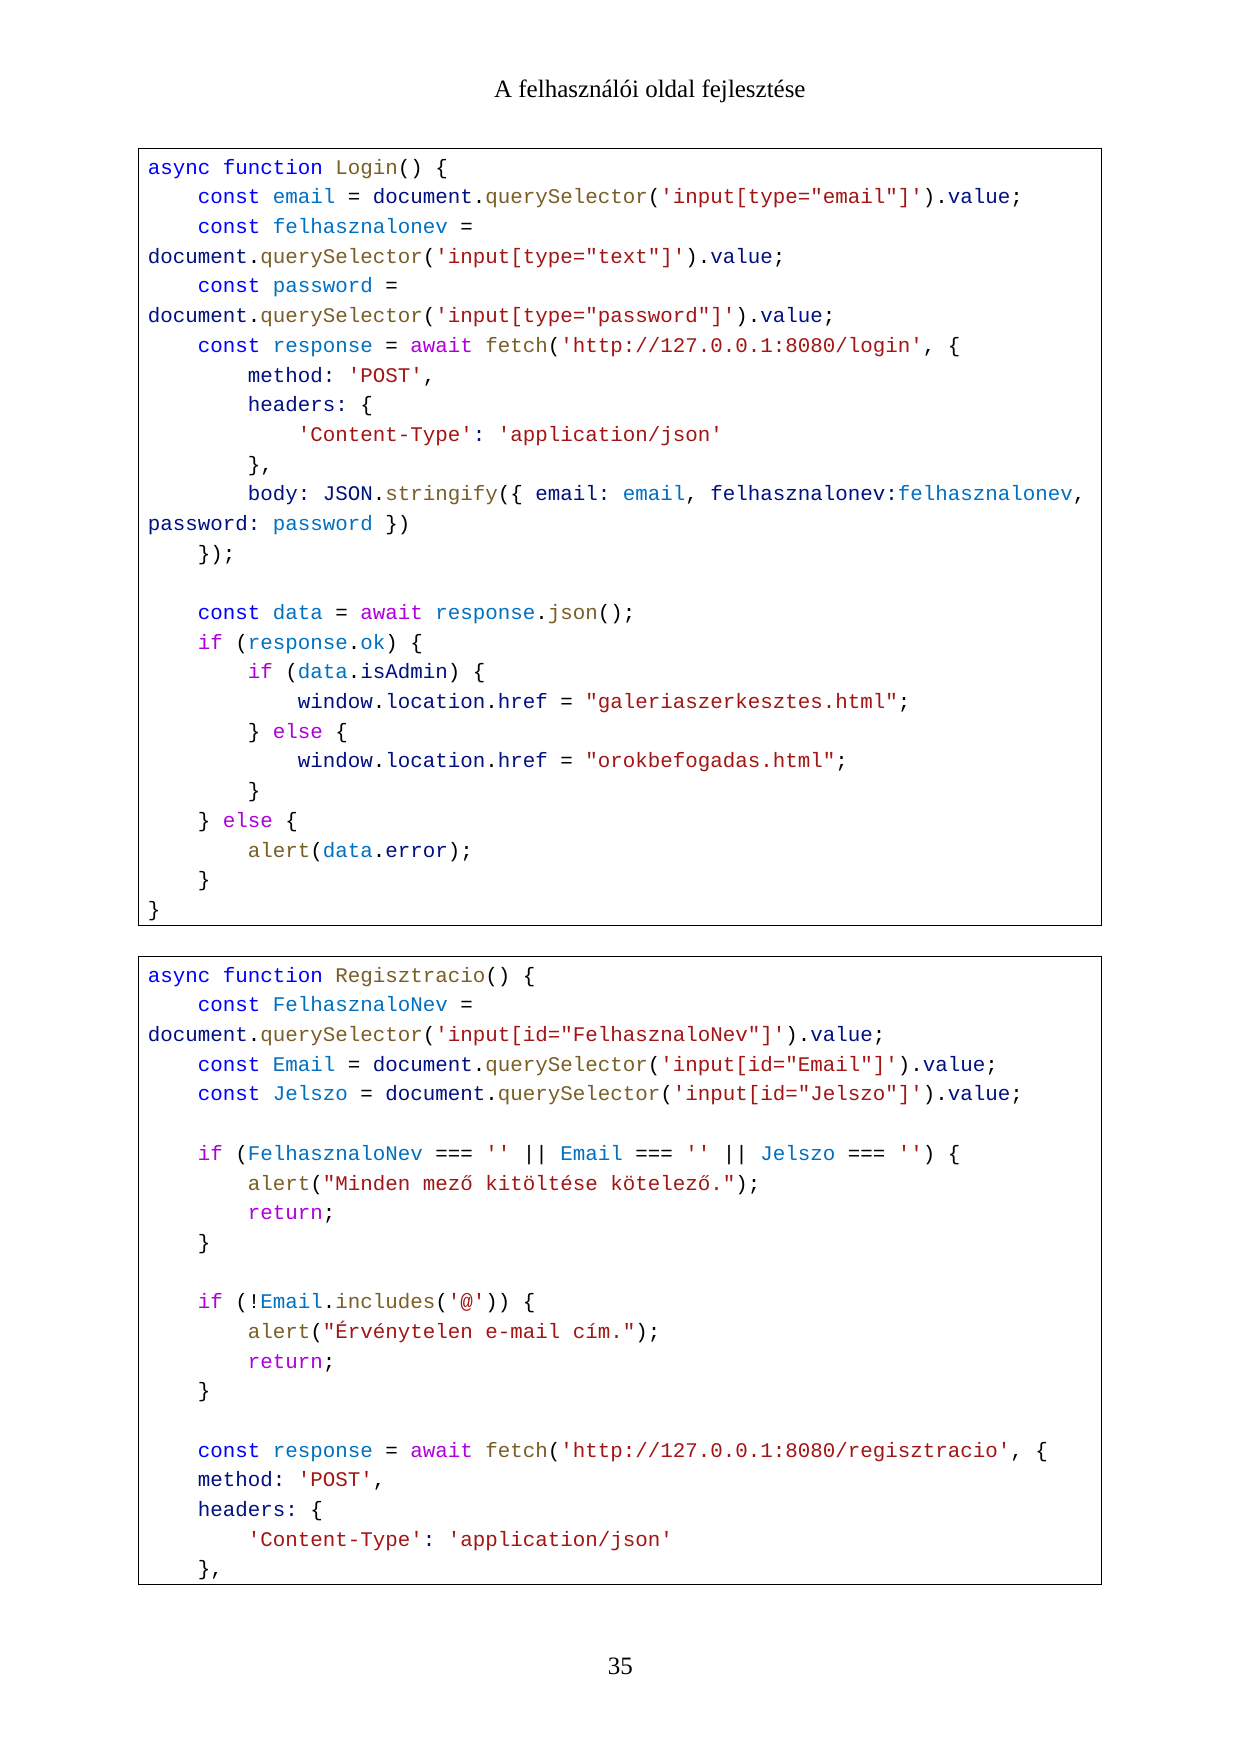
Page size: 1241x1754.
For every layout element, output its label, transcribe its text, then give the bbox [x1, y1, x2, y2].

text alert(data.error); [148, 833, 1093, 863]
text alert("Minden mező kitöltése kötelező."); [148, 1166, 1093, 1196]
text const password = document.querySelector('input[type="password"]').value; [148, 269, 1093, 329]
text 'Content-Type': 'application/json' [148, 1523, 1093, 1549]
text 'Content-Type': 'application/json' [148, 418, 1093, 448]
text window.location.href = "galeriaszerkesztes.html"; [148, 685, 1093, 715]
text } [148, 1226, 1093, 1256]
text async function Regisztracio() { [139, 957, 1101, 988]
text } [139, 890, 1101, 925]
text const felhasznalonev = document.querySelector('input[type="text"]').value; [148, 210, 1093, 269]
text headers: { [148, 388, 1093, 418]
text method: 'POST', [148, 1463, 1093, 1493]
text const Email = document.querySelector('input[id="Email"]').value; [148, 1048, 1093, 1077]
text method: 'POST', [148, 358, 1093, 388]
text if (!Email.includes('@')) { [148, 1285, 1093, 1315]
text if (FelhasznaloNev === '' || Email === '' || Jelszo === '') { [148, 1137, 1093, 1166]
text return; [148, 1196, 1093, 1226]
text return; [148, 1344, 1093, 1374]
text window.location.href = "orokbefogadas.html"; [148, 744, 1093, 774]
text }, [148, 448, 1093, 477]
text headers: { [148, 1493, 1093, 1523]
text } [148, 1374, 1093, 1404]
text if (response.ok) { [148, 626, 1093, 655]
text } else { [148, 715, 1093, 744]
text if (data.isAdmin) { [148, 655, 1093, 685]
text const FelhasznaloNev = document.querySelector('input[id="FelhasznaloNev"]').value; [148, 988, 1093, 1048]
text const response = await fetch('http://127.0.0.1:8080/login', { [148, 329, 1093, 358]
text body: JSON.stringify({ email: email, felhasznalonev:felhasznalonev, password: password }) [148, 477, 1093, 537]
text const email = document.querySelector('input[type="email"]').value; [148, 180, 1093, 210]
text const response = await fetch('http://127.0.0.1:8080/regisztracio', { [148, 1434, 1093, 1463]
text }, [139, 1549, 1101, 1584]
text alert("Érvénytelen e-mail cím."); [148, 1315, 1093, 1344]
text } else { [148, 804, 1093, 833]
text } [148, 774, 1093, 804]
text }); [148, 537, 1093, 566]
text const Jelszo = document.querySelector('input[id="Jelszo"]').value; [148, 1077, 1093, 1107]
text const data = await response.json(); [148, 596, 1093, 626]
text async function Login() { [139, 149, 1101, 180]
text } [148, 863, 1093, 890]
